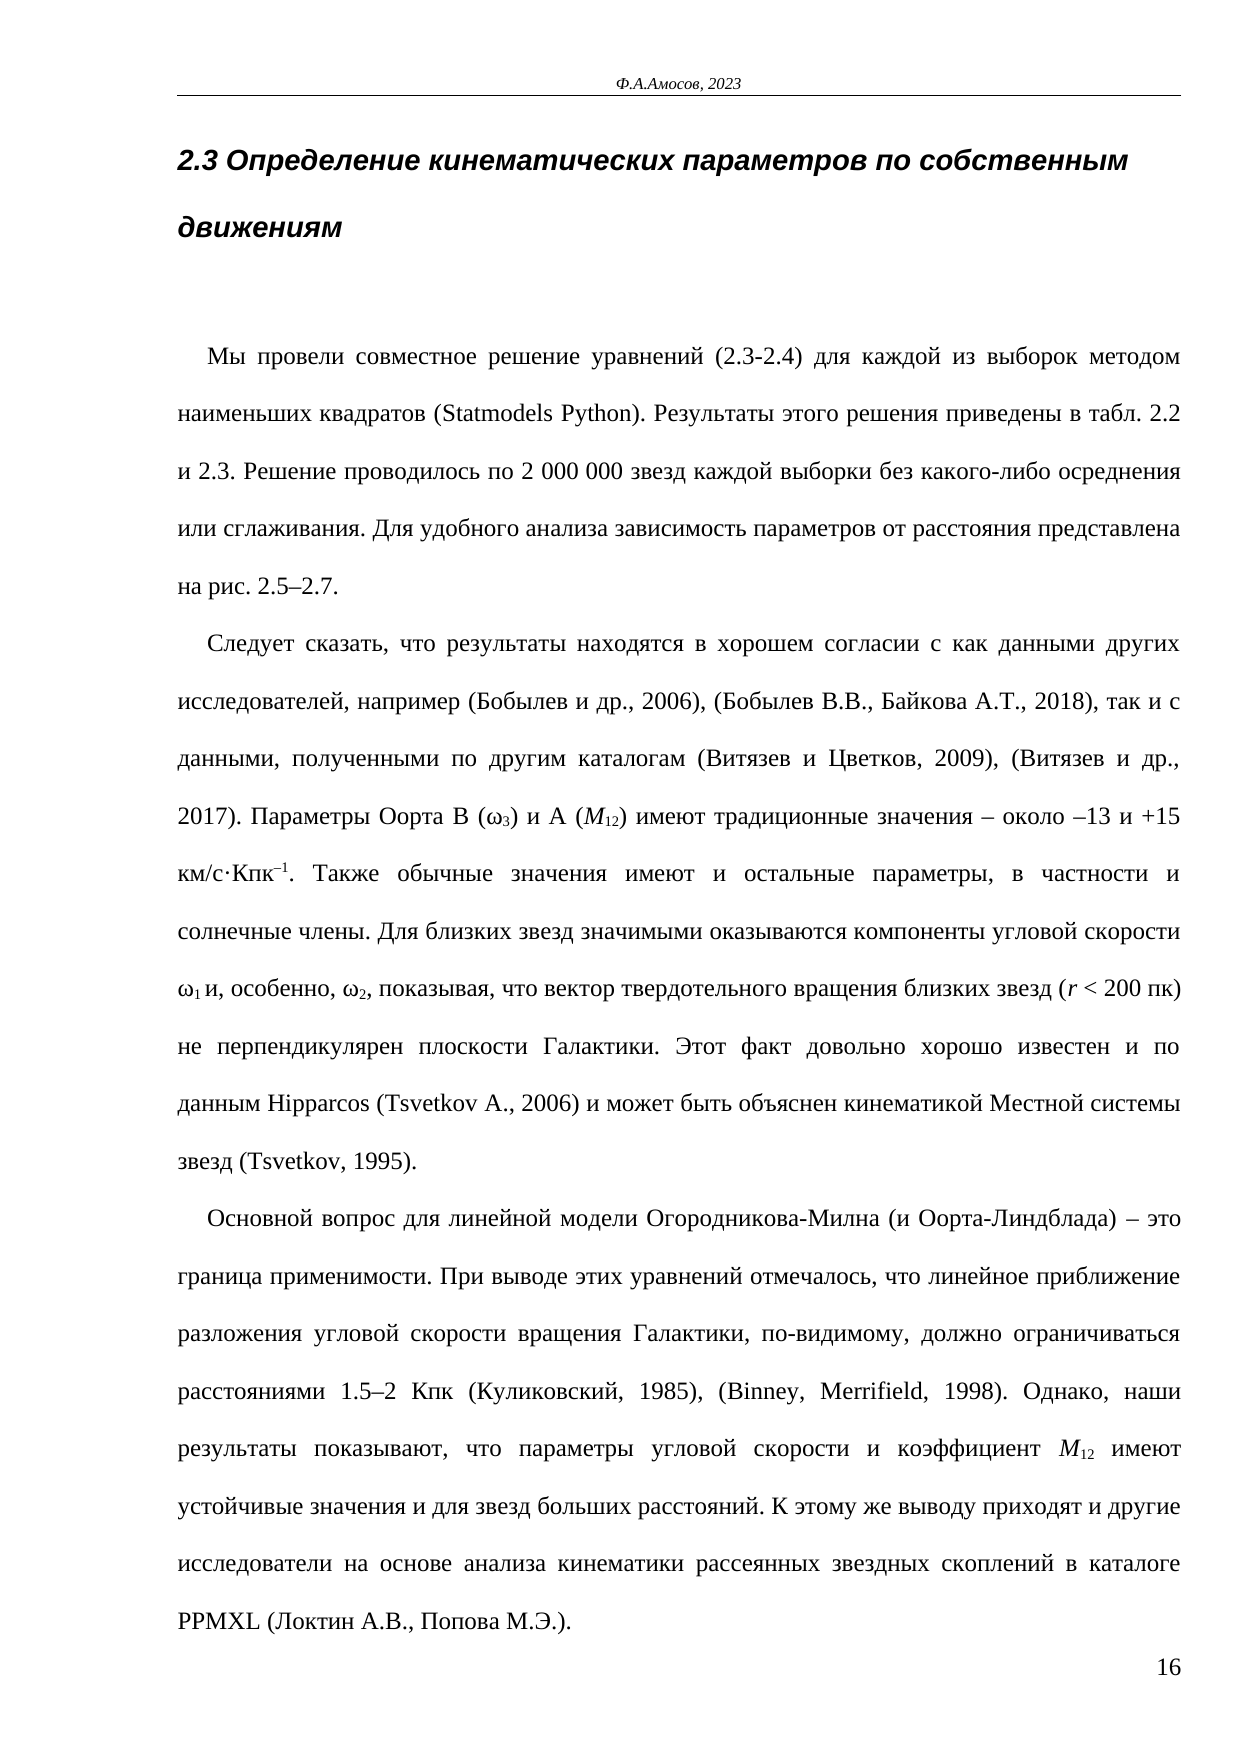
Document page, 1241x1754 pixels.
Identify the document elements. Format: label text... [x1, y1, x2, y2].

text Следует сказать, что результаты находятся в хорошем согласии с как данными других исследователей, например (Бобылев и др., 2006), (Бобылев В.В., Байкова А.Т., 2018), так и с данными, полученными по другим каталогам (Витязев и Цветков, 2009), (Витязев и др., 2017). Параметры Оорта B (ω3) и А (M12) имеют традиционные значения – около –13 и +15 км/с·Кпк–1. Также обычные значения имеют и остальные параметры, в частности и солнечные члены. Для близких звезд значимыми оказываются компоненты угловой скорости ω1 и, особенно, ω2, показывая, что вектор твердотельного вращения близких звезд (r < 200 пк) не перпендикулярен плоскости Галактики. Этот факт довольно хорошо известен и по данным Hipparcos (Tsvetkov A., 2006) и может быть объяснен кинематикой Местной системы звезд (Tsvetkov, 1995). [177, 628, 1181, 1175]
text Основной вопрос для линейной модели Огородникова-Милна (и Оорта-Линдблада) – это граница применимости. При выводе этих уравнений отмечалось, что линейное приближение разложения угловой скорости вращения Галактики, по-видимому, должно ограничиваться расстояниями 1.5–2 Кпк (Куликовский, 1985), (Binney, Merrifield, 1998). Однако, наши результаты показывают, что параметры угловой скорости и коэффициент M12 имеют устойчивые значения и для звезд больших расстояний. К этому же выводу приходят и другие исследователи на основе анализа кинематики рассеянных звездных скоплений в каталоге PPMXL (Локтин А.В., Попова М.Э.). [177, 1203, 1181, 1635]
text Мы провели совместное решение уравнений (2.3-2.4) для каждой из выборок методом наименьших квадратов (Statmodels Python). Результаты этого решения приведены в табл. 2.2 и 2.3. Решение проводилось по 2 000 000 звезд каждой выборки без какого-либо осреднения или сглаживания. Для удобного анализа зависимость параметров от расстояния представлена на рис. 2.5–2.7. [177, 341, 1181, 600]
subtitle 2.3 Определение кинематических параметров по собственным движениям [177, 143, 1181, 244]
